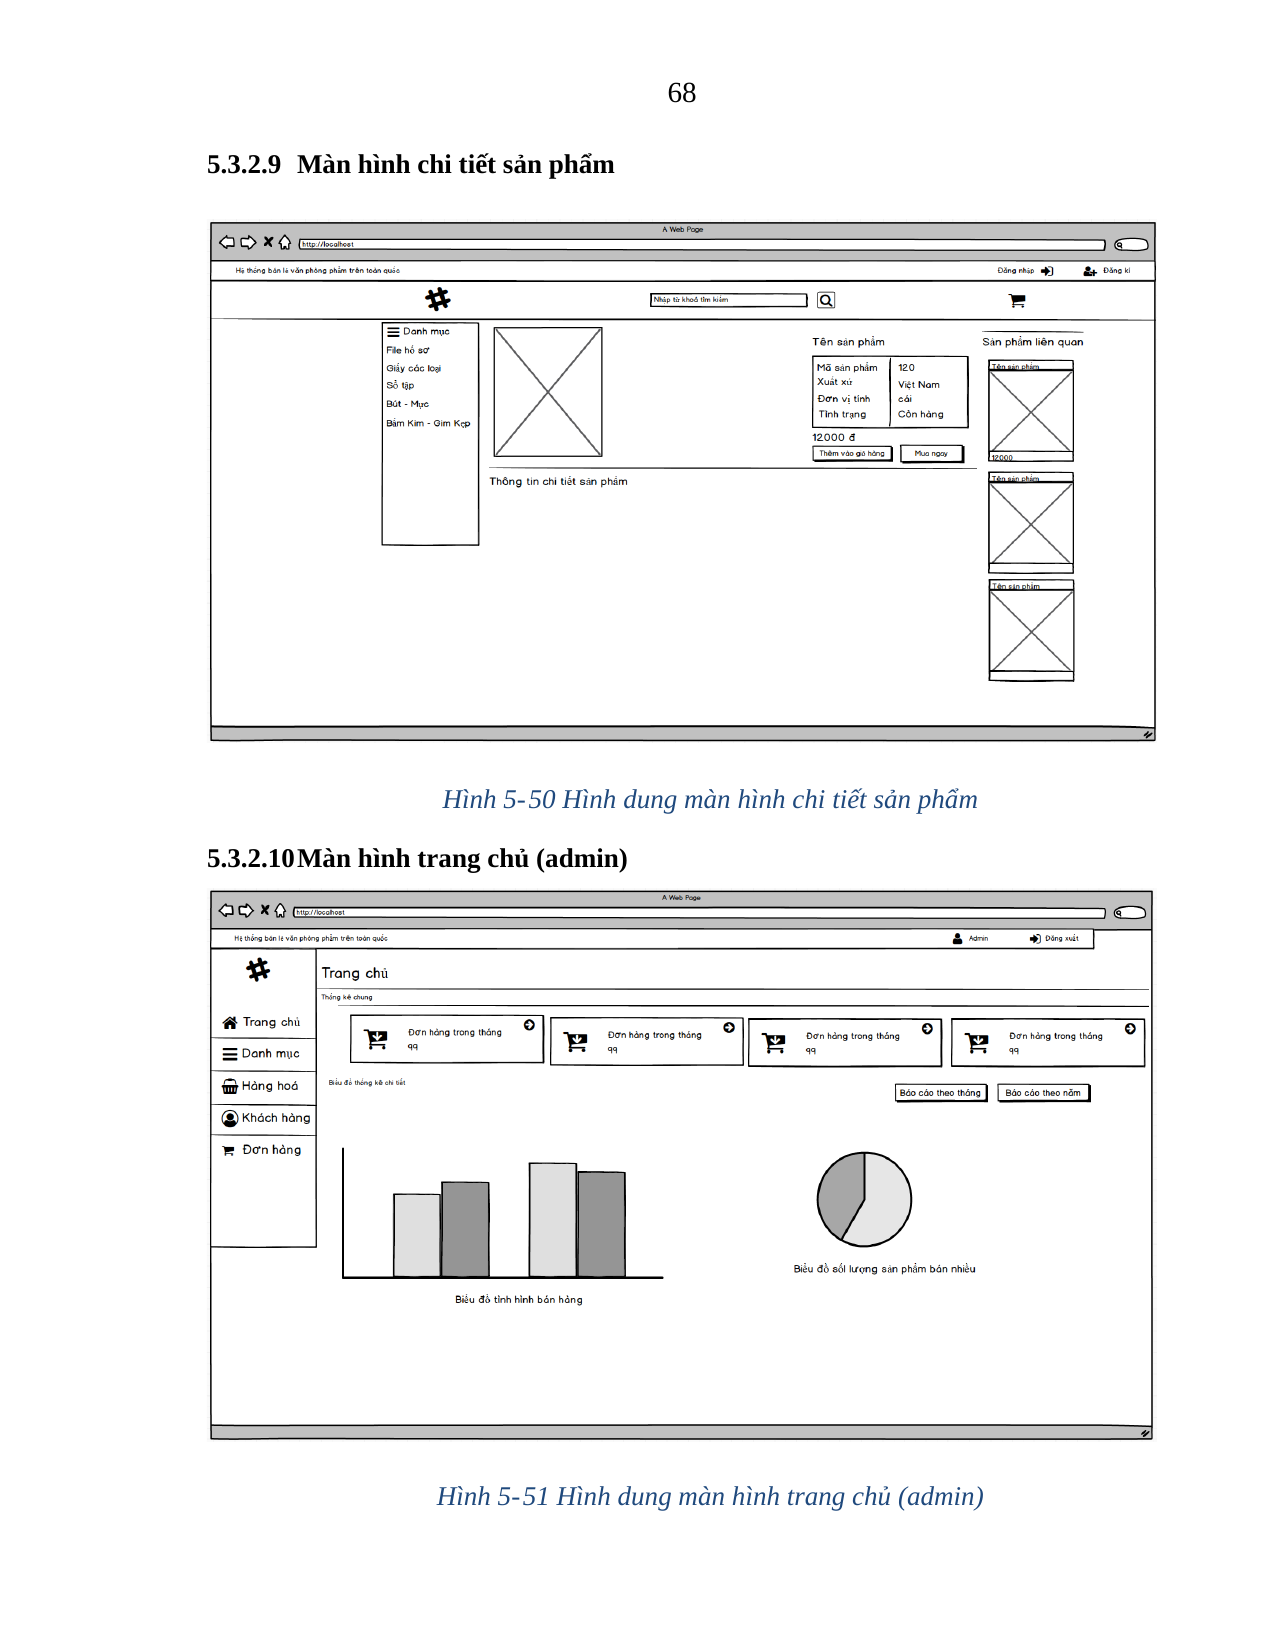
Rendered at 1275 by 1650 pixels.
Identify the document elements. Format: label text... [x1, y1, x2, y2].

list Màn hình trang chủ (admin) [207, 842, 1157, 873]
picture [206, 219, 1157, 743]
list Màn hình chi tiết sản phẩm [207, 148, 1157, 179]
picture [206, 888, 1157, 1442]
